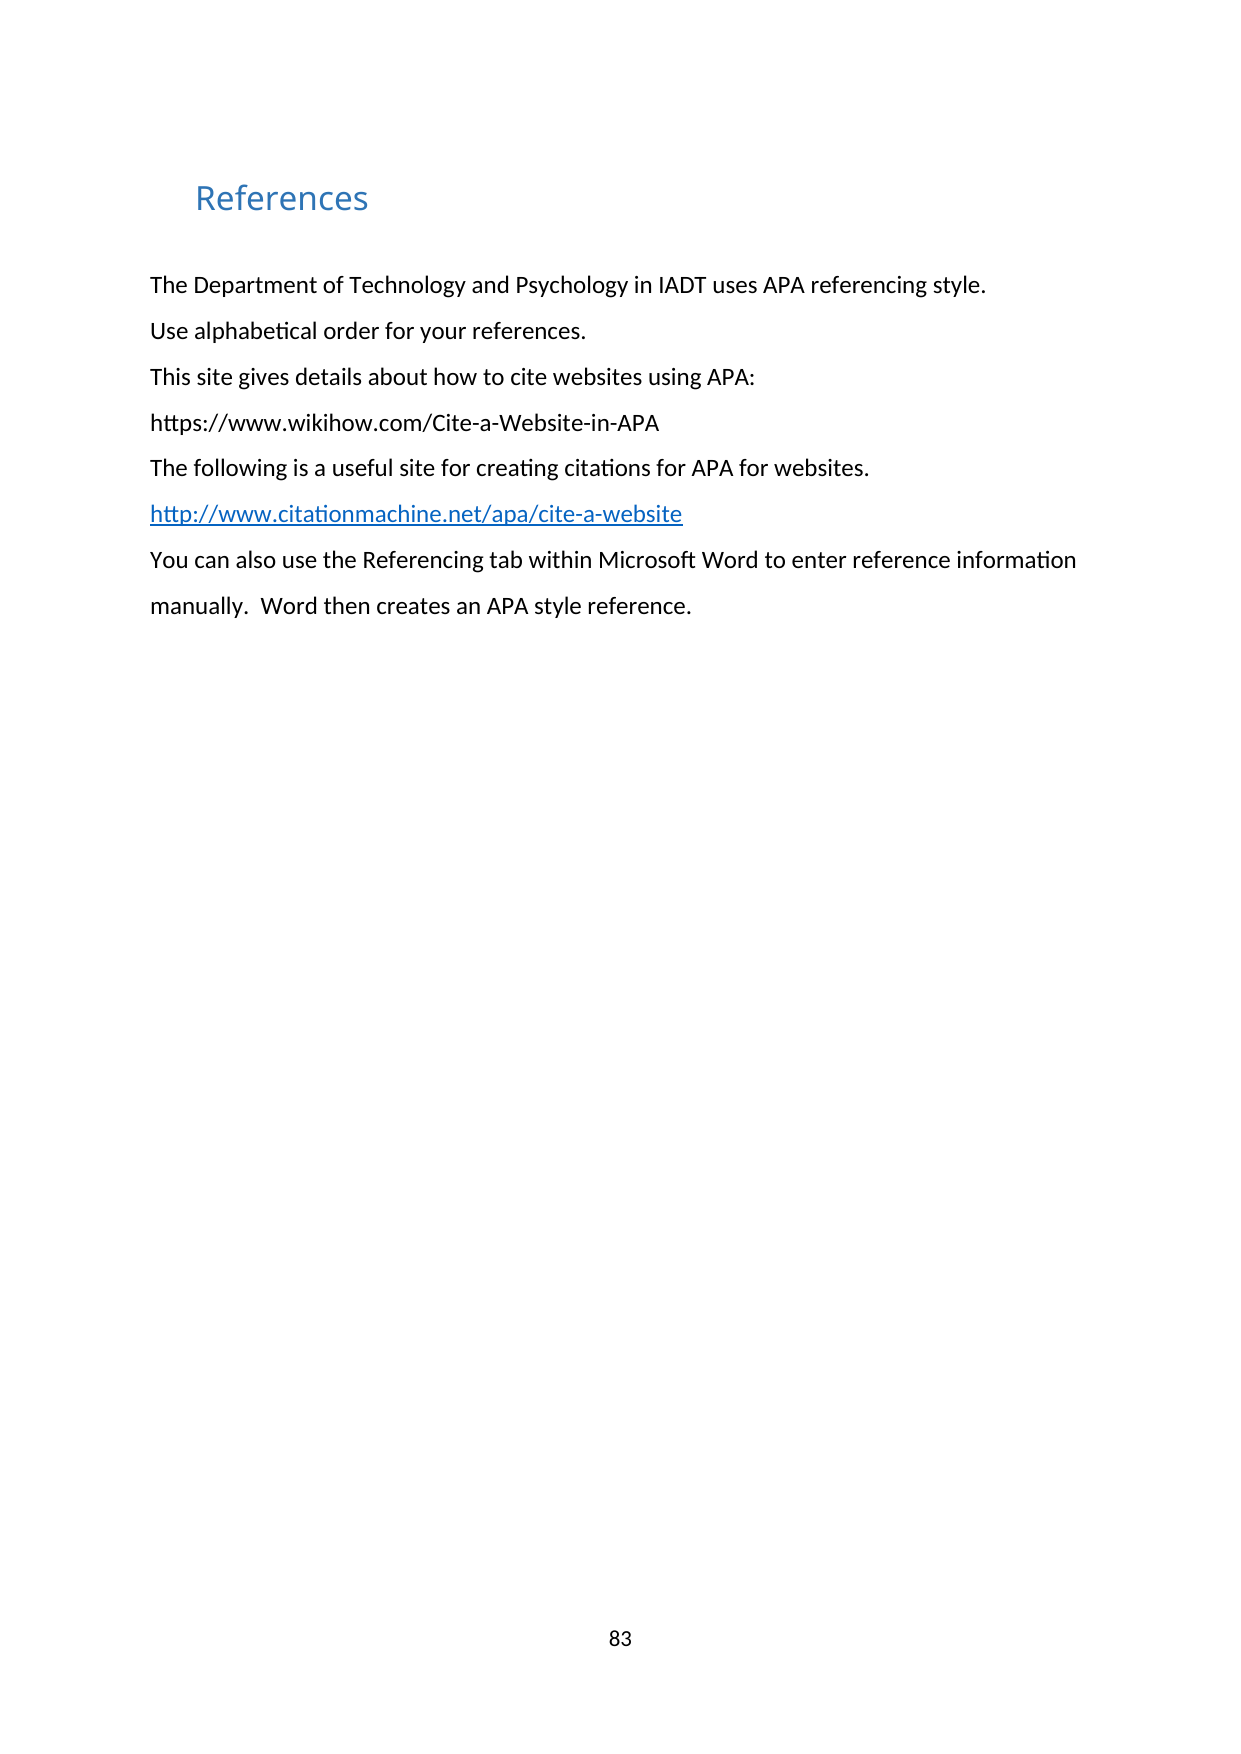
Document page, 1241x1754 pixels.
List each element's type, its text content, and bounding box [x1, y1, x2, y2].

subtitle References [195, 175, 1090, 220]
text https://www.wikihow.com/Cite-a-Website-in-APA [150, 407, 1090, 437]
text The Department of Technology and Psychology in IADT uses APA referencing style. [150, 270, 1090, 300]
text This site gives details about how to cite websites using APA: [150, 361, 1090, 392]
text http://www.citationmachine.net/apa/cite-a-website [150, 498, 1090, 529]
text You can also use the Referencing tab within Microsoft Word to enter reference information manually. Word then creates an APA style reference. [150, 544, 1090, 620]
text The following is a useful site for creating citations for APA for websites. [150, 453, 1090, 483]
text Use alphabetical order for your references. [150, 315, 1090, 346]
